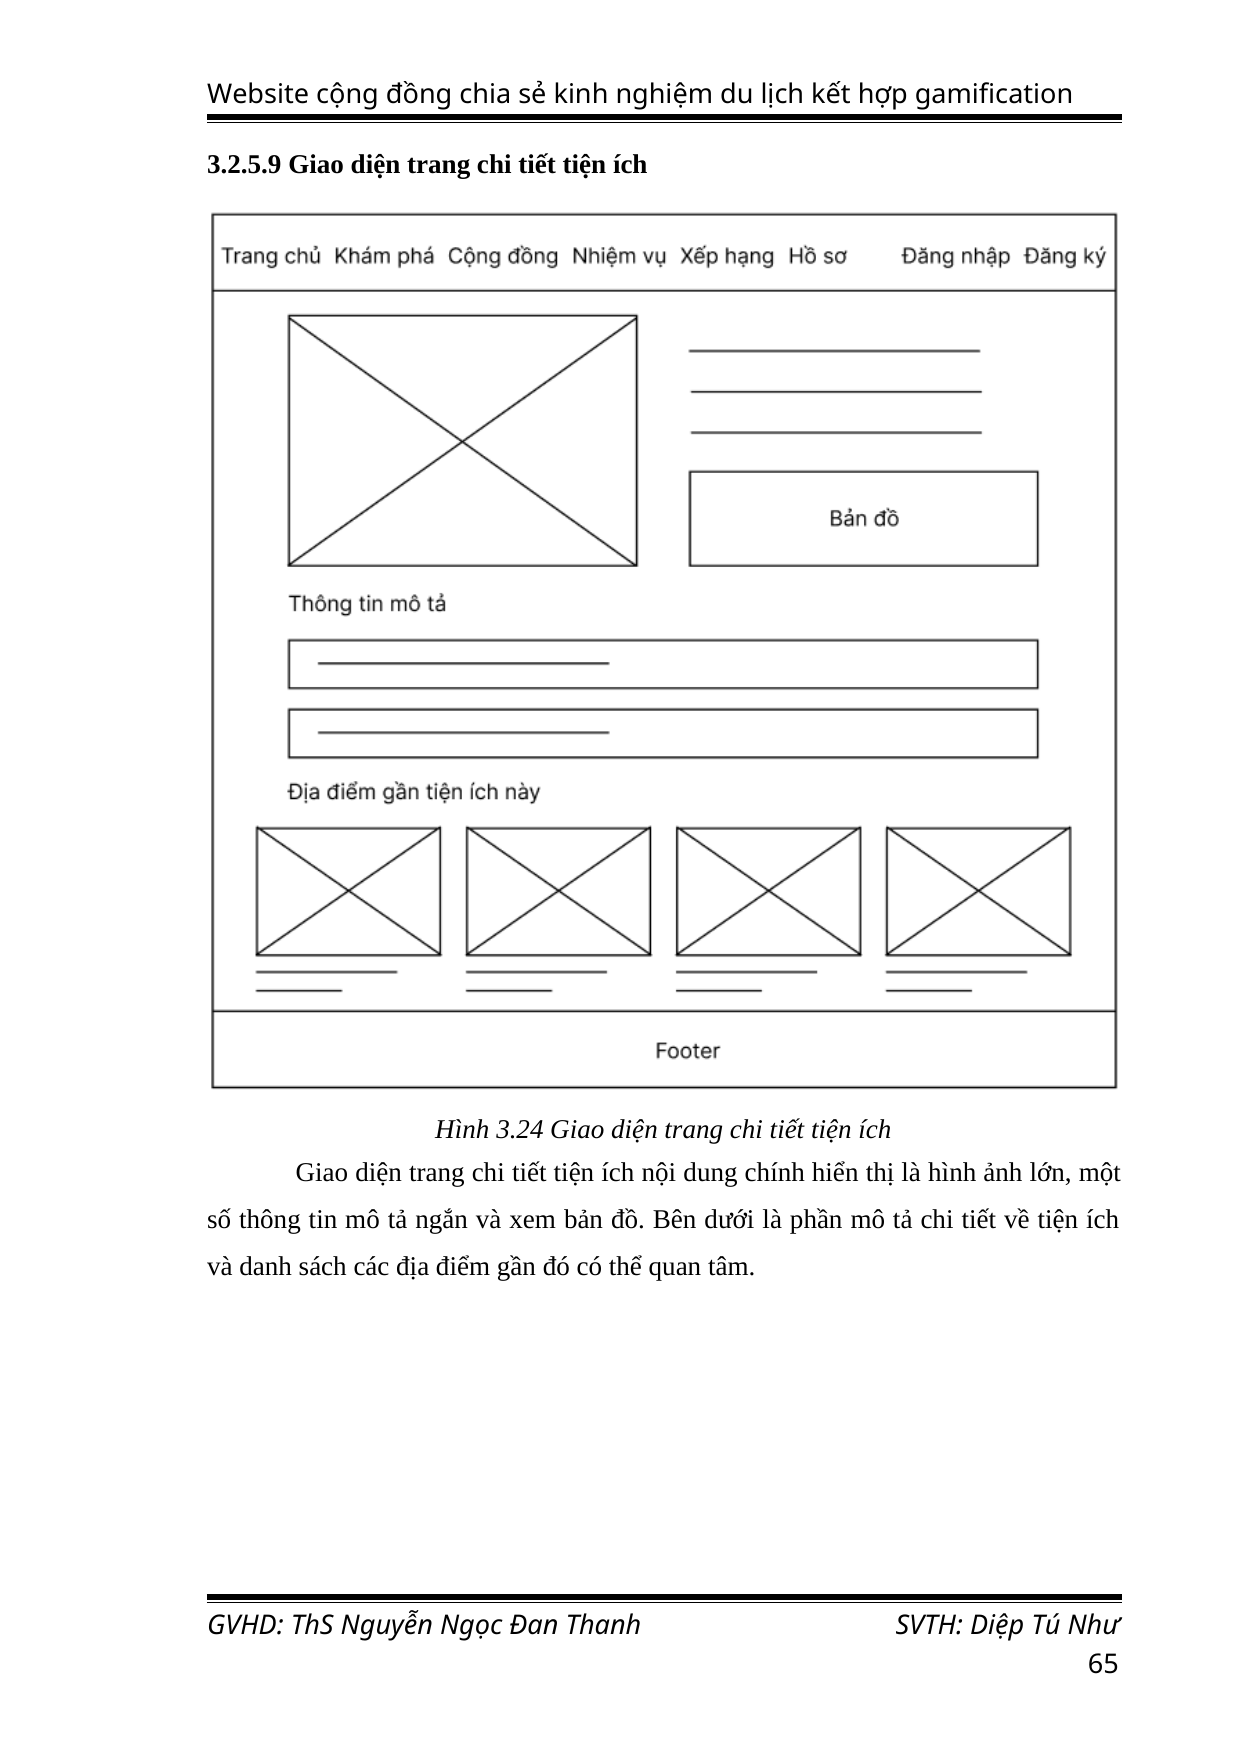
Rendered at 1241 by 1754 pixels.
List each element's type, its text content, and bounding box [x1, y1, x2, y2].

subtitle Giao diện trang chi tiết tiện ích [207, 148, 1122, 179]
text Giao diện trang chi tiết tiện ích nội dung chính hiển thị là hình ảnh lớn, một số thông tin mô tả ngắn và xem bản đồ. Bên dưới là phần mô tả chi tiết về tiện ích và danh sách các địa điểm gần đó có thể quan tâm. [207, 1157, 1122, 1281]
picture [206, 206, 1123, 1094]
